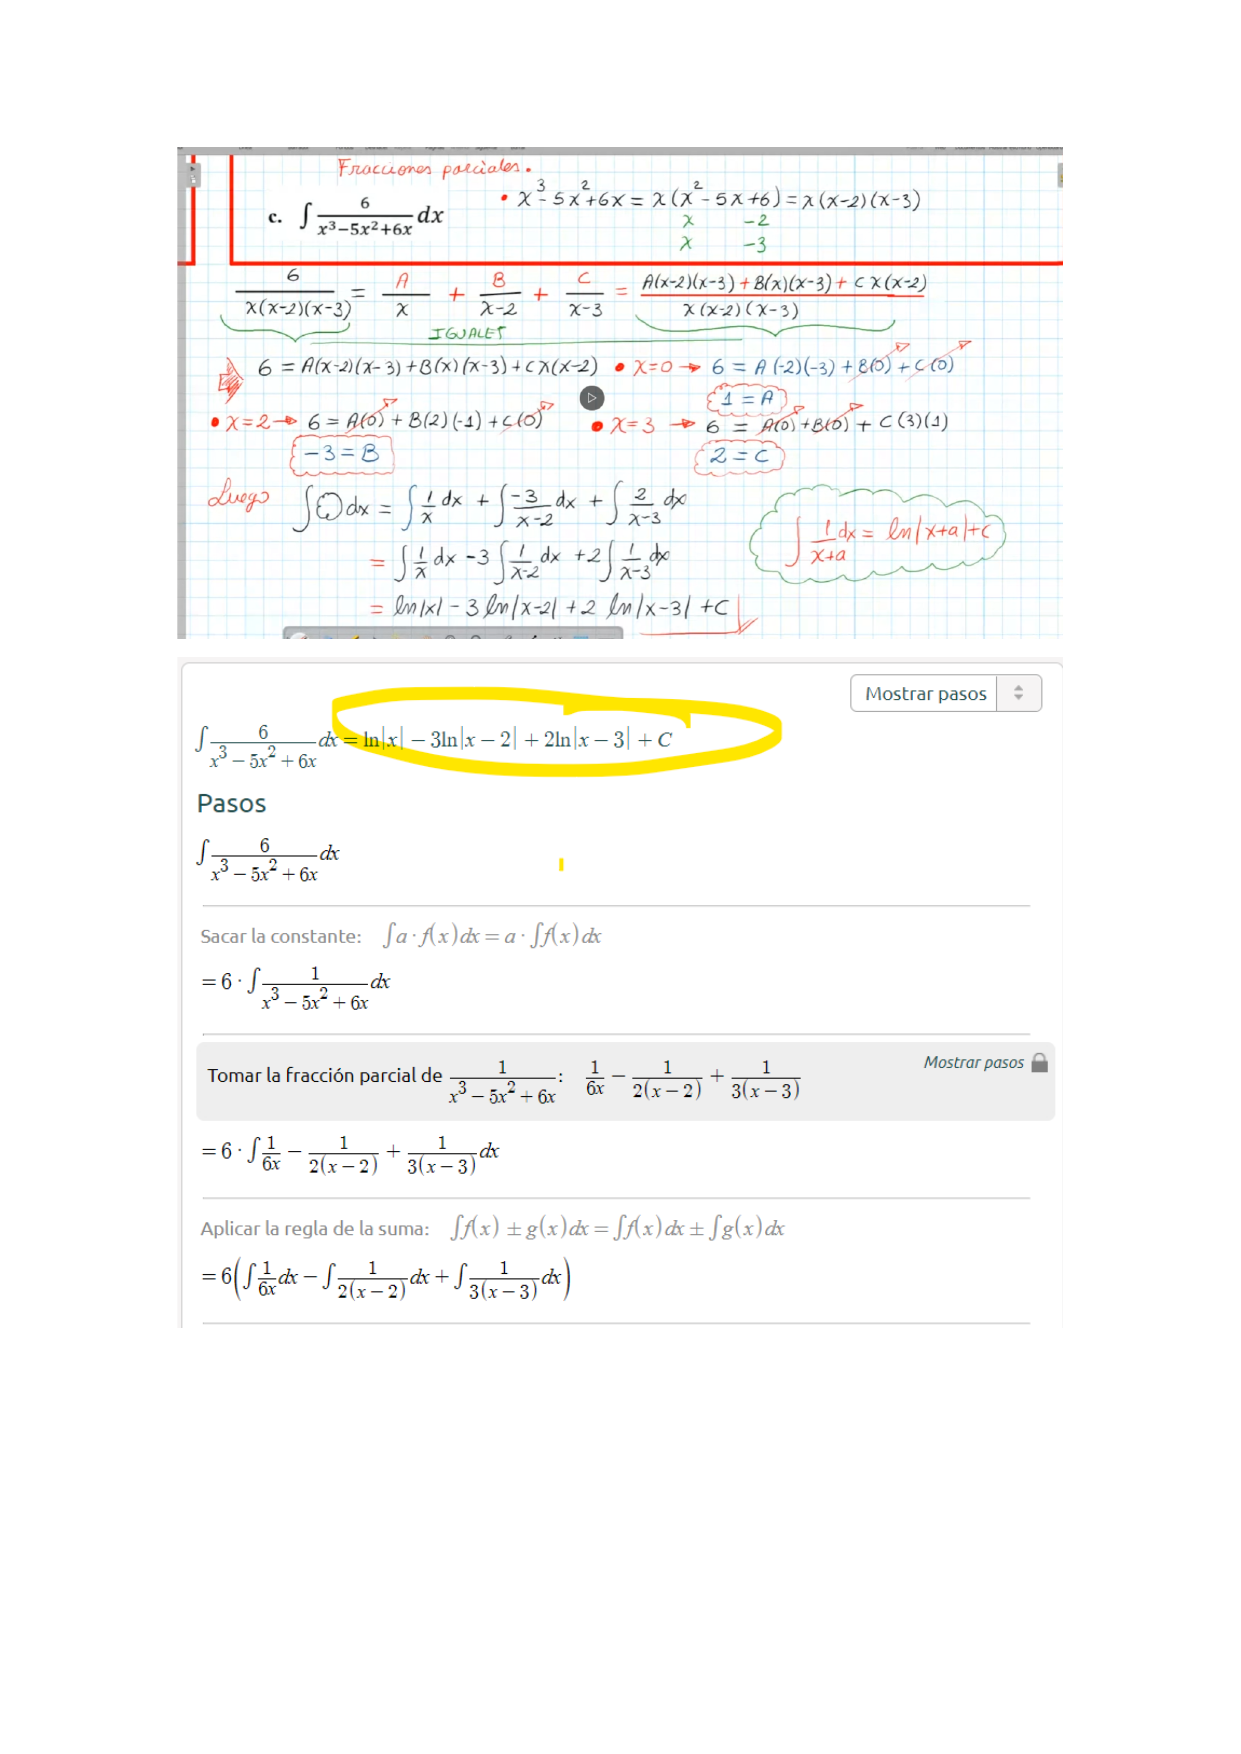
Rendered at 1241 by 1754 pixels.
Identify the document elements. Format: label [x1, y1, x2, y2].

picture [177, 147, 1063, 639]
picture [177, 657, 1063, 1328]
